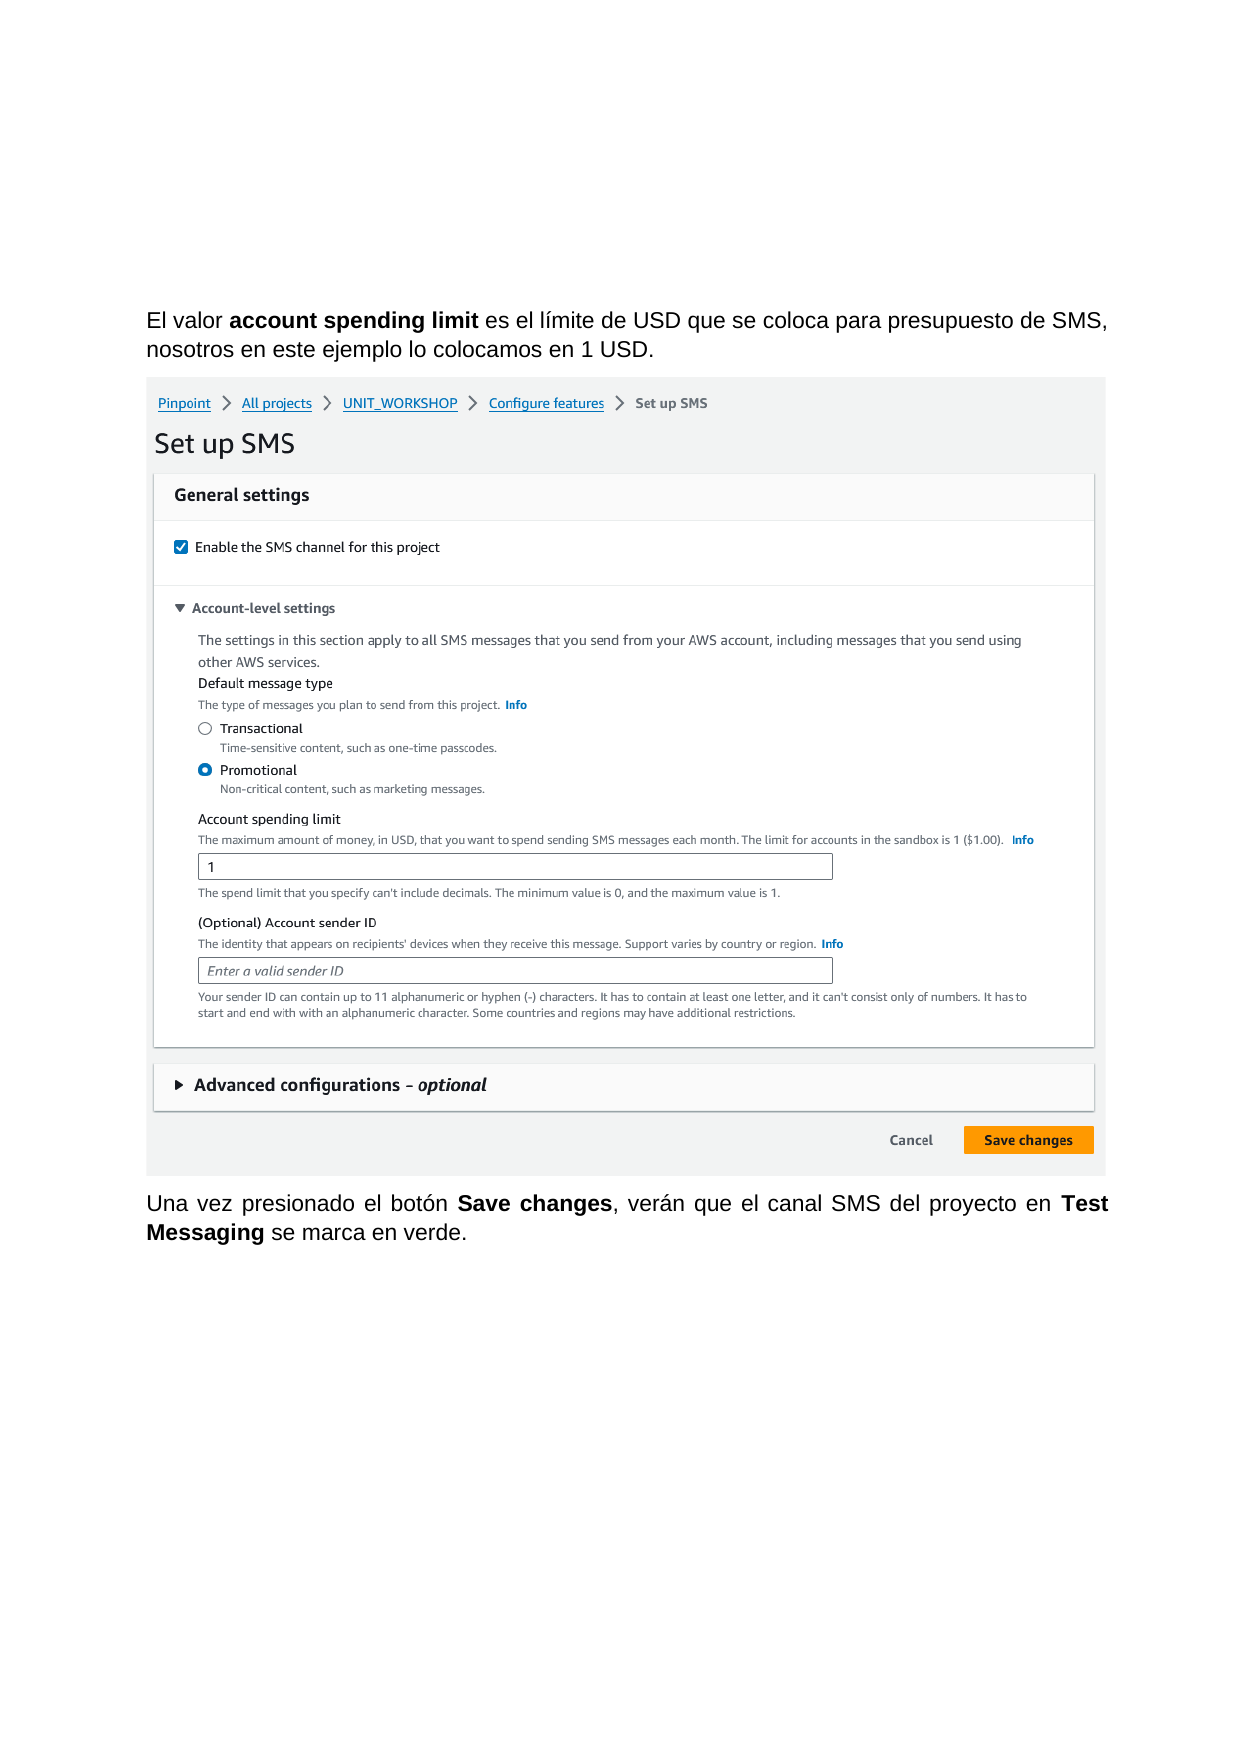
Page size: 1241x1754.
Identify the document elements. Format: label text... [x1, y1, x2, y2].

text El valor account spending limit es el límite de USD que se coloca para presupuesto de SMS, nosotros en este ejemplo lo colocamos en 1 USD. [146, 307, 1108, 362]
text Una vez presionado el botón Save changes, verán que el canal SMS del proyecto en Test Messaging se marca en verde. [146, 1190, 1108, 1245]
picture [146, 377, 1106, 1176]
